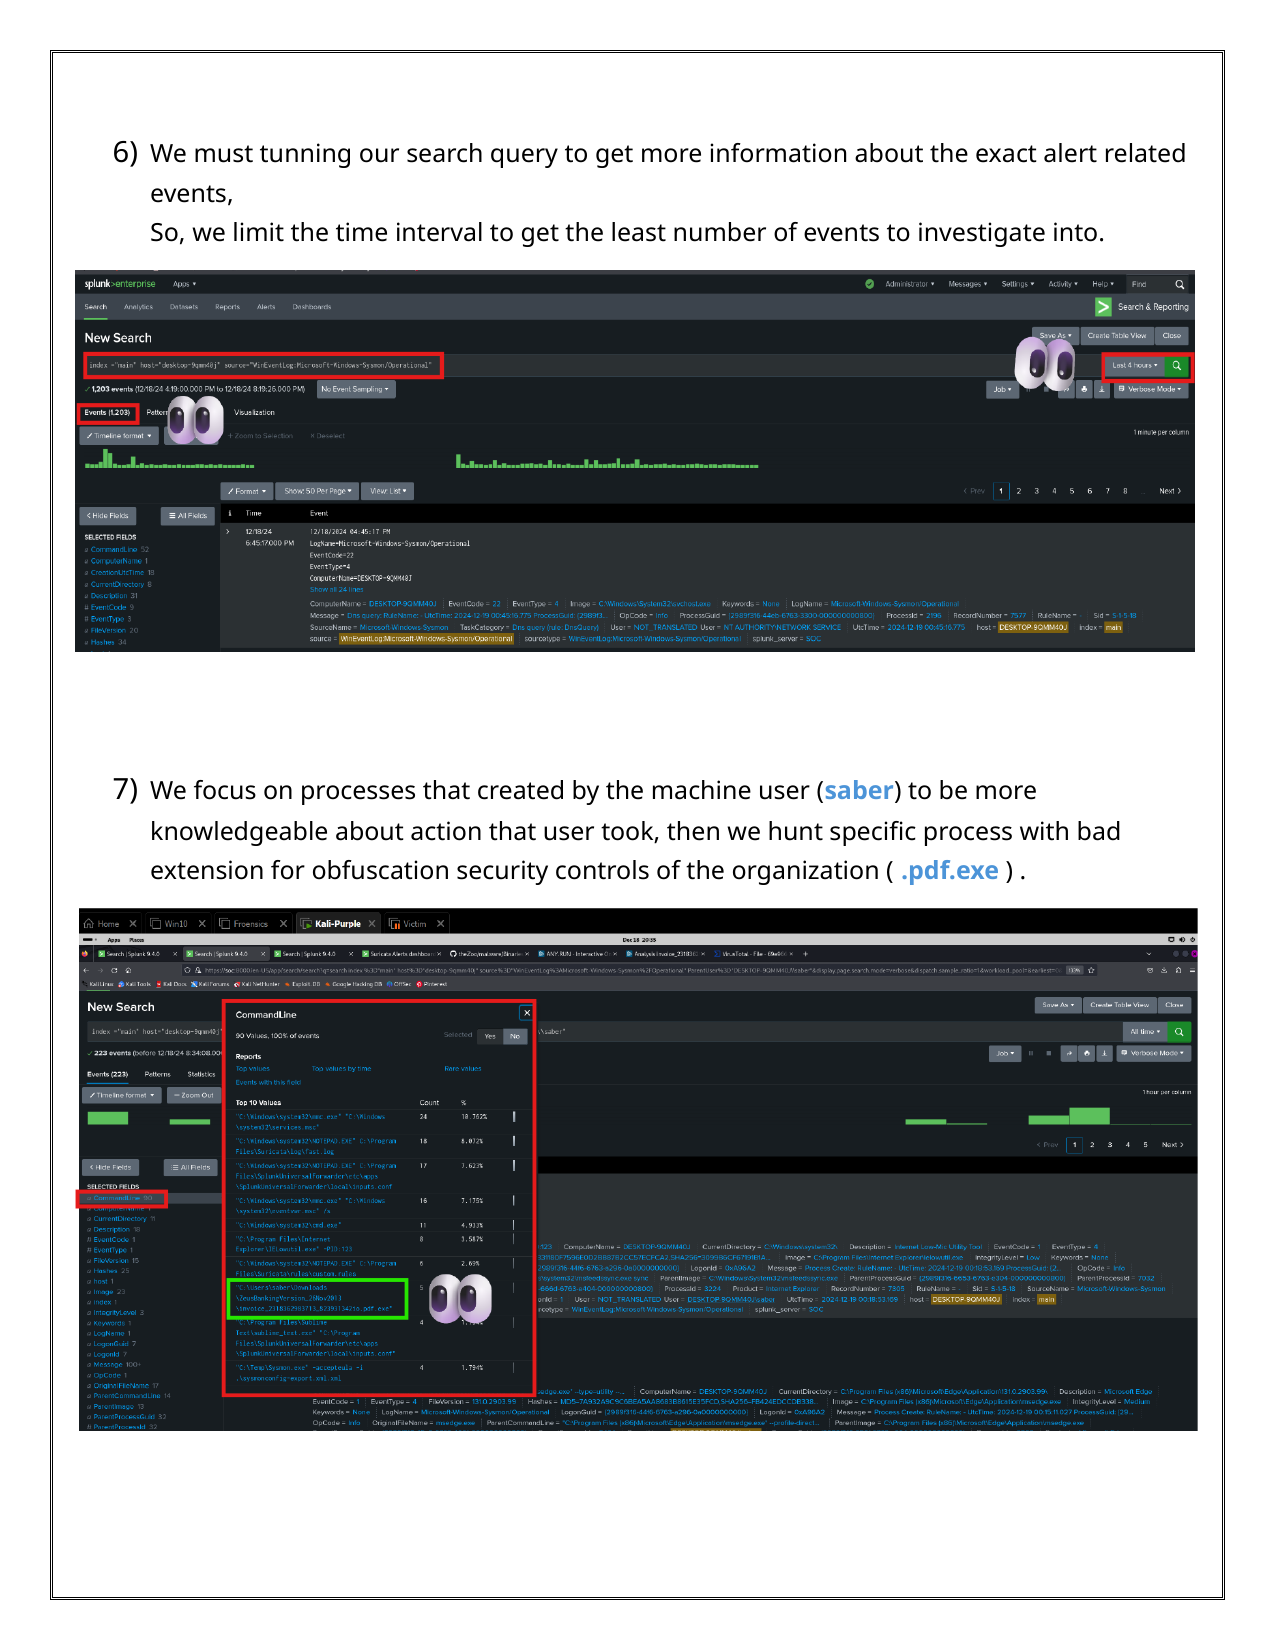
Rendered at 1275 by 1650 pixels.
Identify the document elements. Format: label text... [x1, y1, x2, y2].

list We must tunning our search query to get more information about the exact alert related events, [112, 131, 1200, 210]
list We focus on processes that created by the machine user (saber) to be more knowledgeable about action that user took, then we hunt specific process with bad extension for obfuscation security controls of the organization ( .pdf.exe ) . [112, 768, 1200, 886]
list So, we limit the time interval to get the least number of events to investigate into. [150, 215, 1200, 249]
picture [75, 270, 1195, 652]
picture [75, 908, 1198, 1431]
